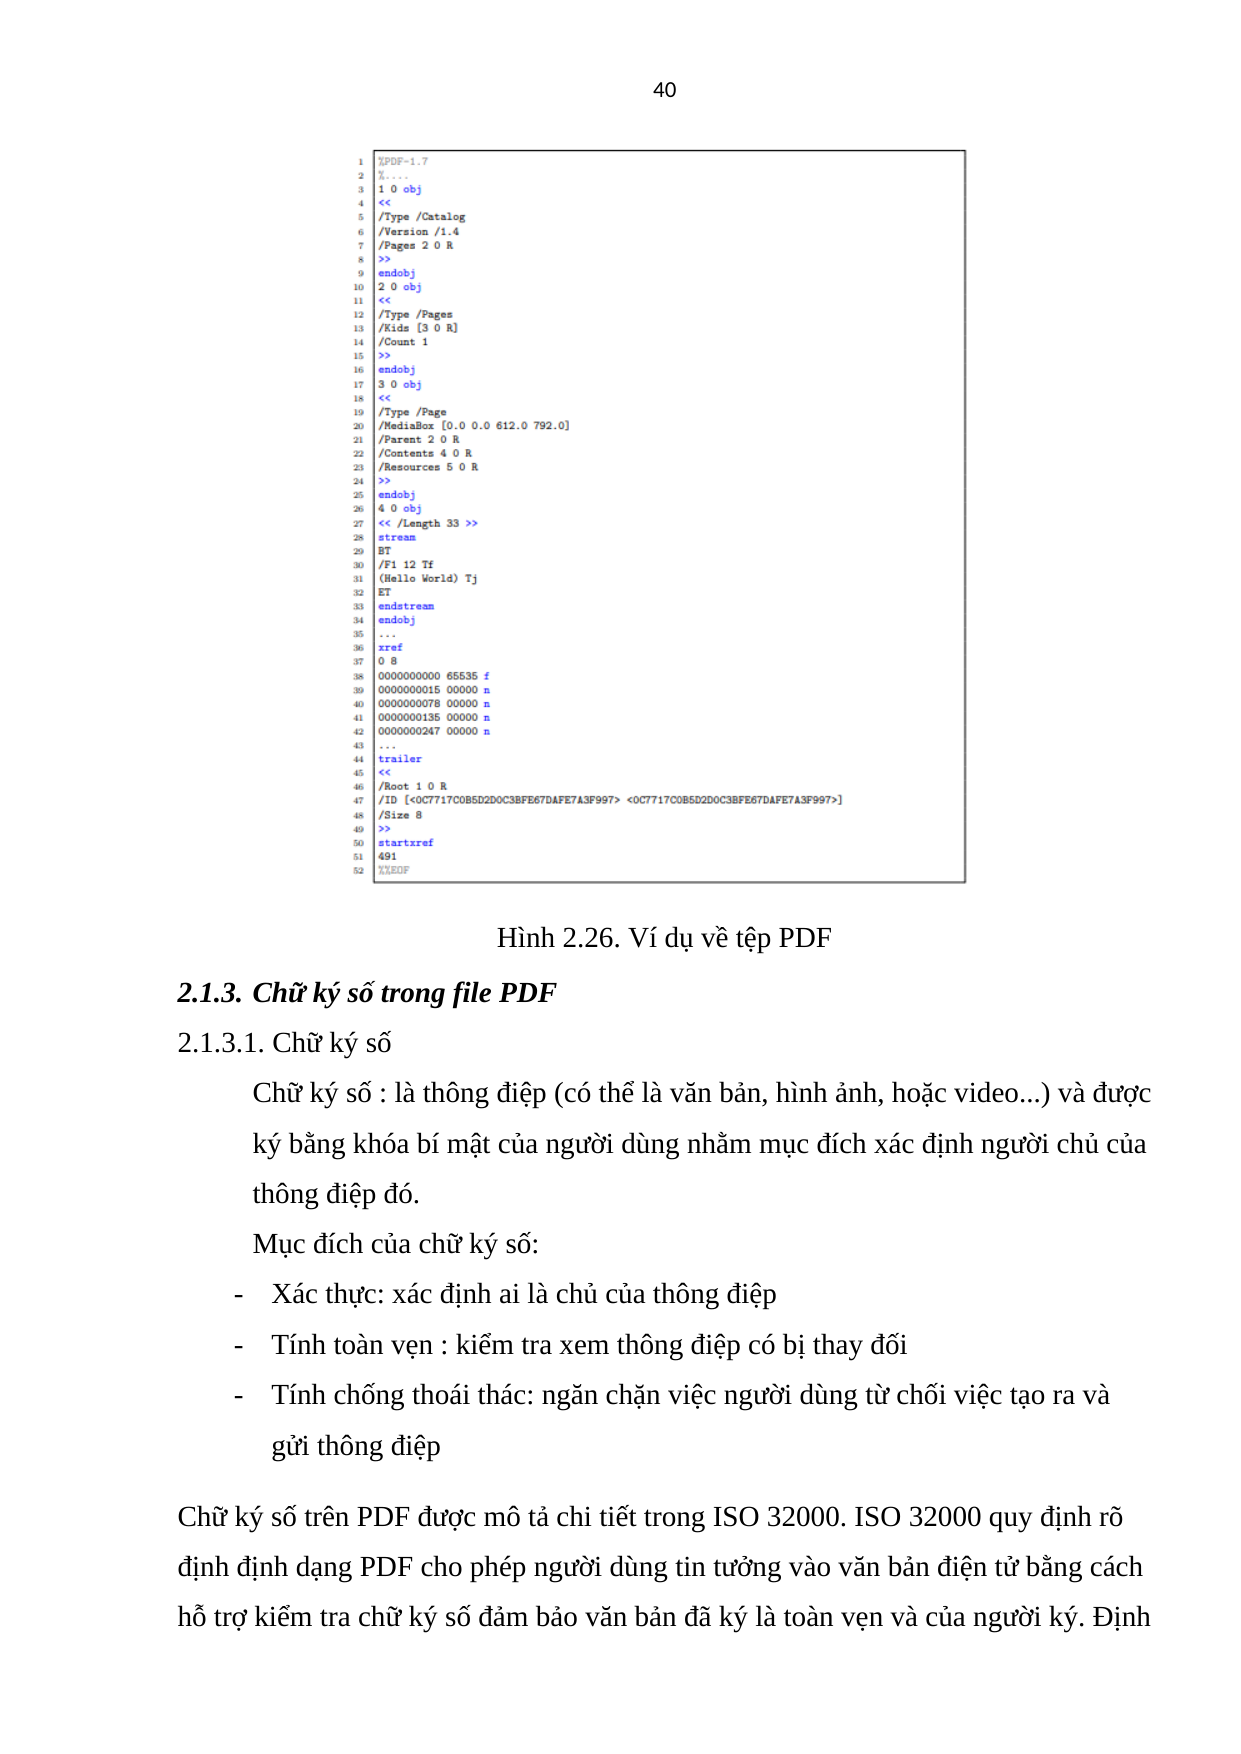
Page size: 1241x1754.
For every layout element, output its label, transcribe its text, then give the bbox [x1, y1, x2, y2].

list Tính chống thoái thác: ngăn chặn việc người dùng từ chối việc tạo ra và gửi thông điệp [233, 1377, 1152, 1461]
picture [335, 131, 994, 890]
list Chữ ký số [177, 1025, 1152, 1059]
list Mục đích của chữ ký số: [252, 1226, 1152, 1260]
list Xác thực: xác định ai là chủ của thông điệp [233, 1277, 1152, 1310]
list Tính toàn vẹn : kiểm tra xem thông điệp có bị thay đối [233, 1327, 1152, 1361]
list Chữ ký số trong file PDF [177, 975, 1152, 1008]
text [177, 1499, 1152, 1633]
list Chữ ký số : là thông điệp (có thể là văn bản, hình ảnh, hoặc video...) và được ký bằng khóa bí mật của người dùng nhằm mục đích xác định người chủ của thông điệp đó. [252, 1075, 1152, 1209]
